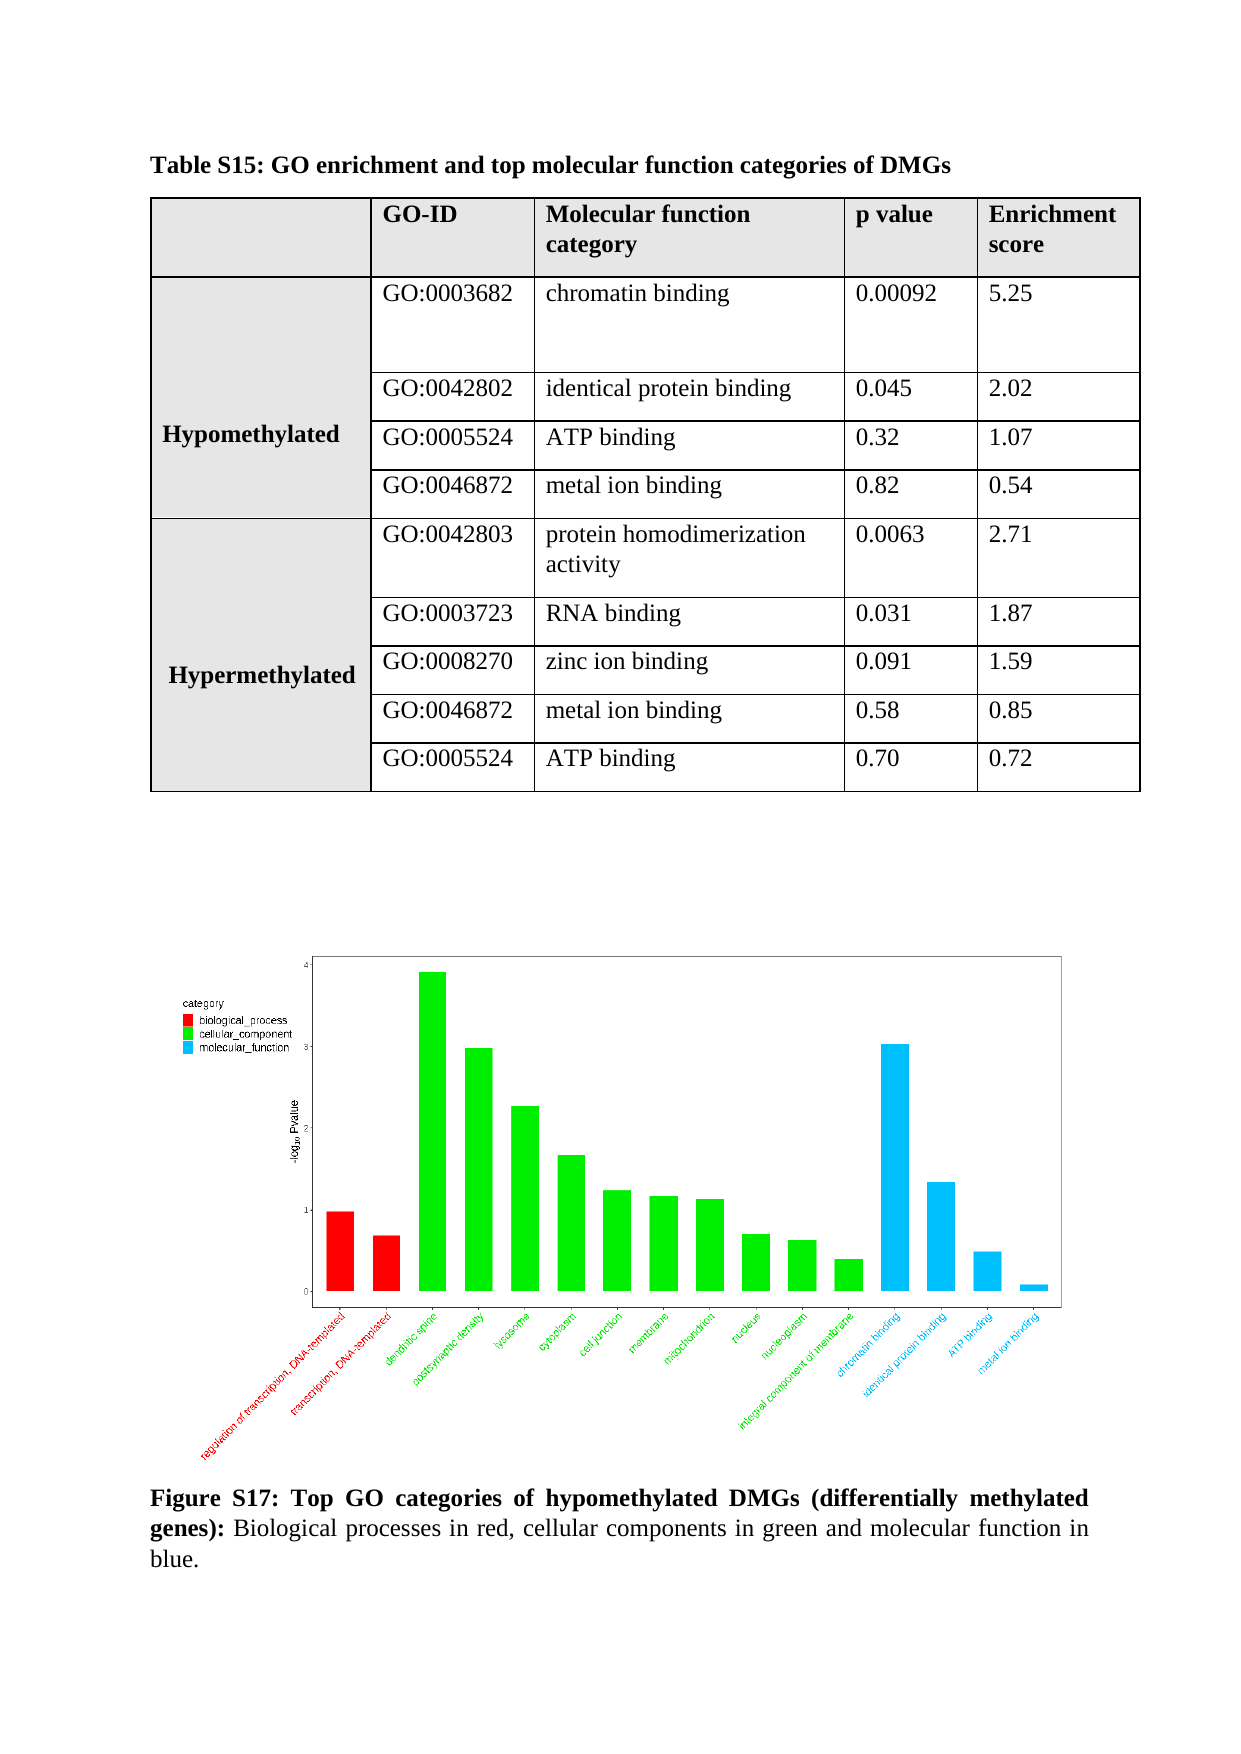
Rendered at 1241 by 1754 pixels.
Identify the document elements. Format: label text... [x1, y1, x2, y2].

table_cell 1.59 [978, 647, 1139, 693]
table_cell ATP binding [535, 422, 844, 469]
table_cell GO:0042803 [372, 519, 534, 596]
table_cell GO:0046872 [372, 471, 534, 517]
table_cell 0.045 [845, 373, 977, 420]
text Figure S17: Top GO categories of hypomethylated DMGs (differentially methylated genes): Biological processes in red, cellular components in green and molecular function in blue. [150, 1483, 1090, 1572]
table_cell GO:0042802 [372, 373, 534, 420]
table_cell Hypomethylated [152, 278, 370, 517]
table_cell protein homodimerization activity [535, 519, 844, 596]
table_cell 5.25 [978, 278, 1139, 372]
table_cell 0.70 [845, 744, 977, 791]
table_header Molecular function category [535, 199, 844, 276]
table_cell GO:0003723 [372, 598, 534, 645]
table_cell 0.82 [845, 471, 977, 517]
table_cell GO:0008270 [372, 647, 534, 693]
table_header p value [845, 199, 977, 276]
table_cell 1.07 [978, 422, 1139, 469]
table_cell 0.54 [978, 471, 1139, 517]
table_cell GO:0003682 [372, 278, 534, 372]
text Table S15: GO enrichment and top molecular function categories of DMGs [150, 150, 1090, 179]
table_cell 0.32 [845, 422, 977, 469]
table_cell 0.72 [978, 744, 1139, 791]
table_cell ATP binding [535, 744, 844, 791]
table_cell metal ion binding [535, 695, 844, 742]
table_cell GO:0005524 [372, 744, 534, 791]
table_cell 0.031 [845, 598, 977, 645]
table_cell 0.85 [978, 695, 1139, 742]
table_header [152, 199, 370, 276]
table_cell 2.71 [978, 519, 1139, 596]
table_cell metal ion binding [535, 471, 844, 517]
table_cell 1.87 [978, 598, 1139, 645]
table_cell 0.58 [845, 695, 977, 742]
table_header GO-ID [372, 199, 534, 276]
table_cell 0.091 [845, 647, 977, 693]
table_header Enrichment score [978, 199, 1139, 276]
table_cell GO:0005524 [372, 422, 534, 469]
table_cell 0.00092 [845, 278, 977, 372]
picture [169, 933, 1071, 1465]
table_cell identical protein binding [535, 373, 844, 420]
table_cell 2.02 [978, 373, 1139, 420]
table_cell chromatin binding [535, 278, 844, 372]
table_cell RNA binding [535, 598, 844, 645]
table_cell Hypermethylated [152, 519, 370, 791]
table_cell 0.0063 [845, 519, 977, 596]
table_cell zinc ion binding [535, 647, 844, 693]
table_cell GO:0046872 [372, 695, 534, 742]
